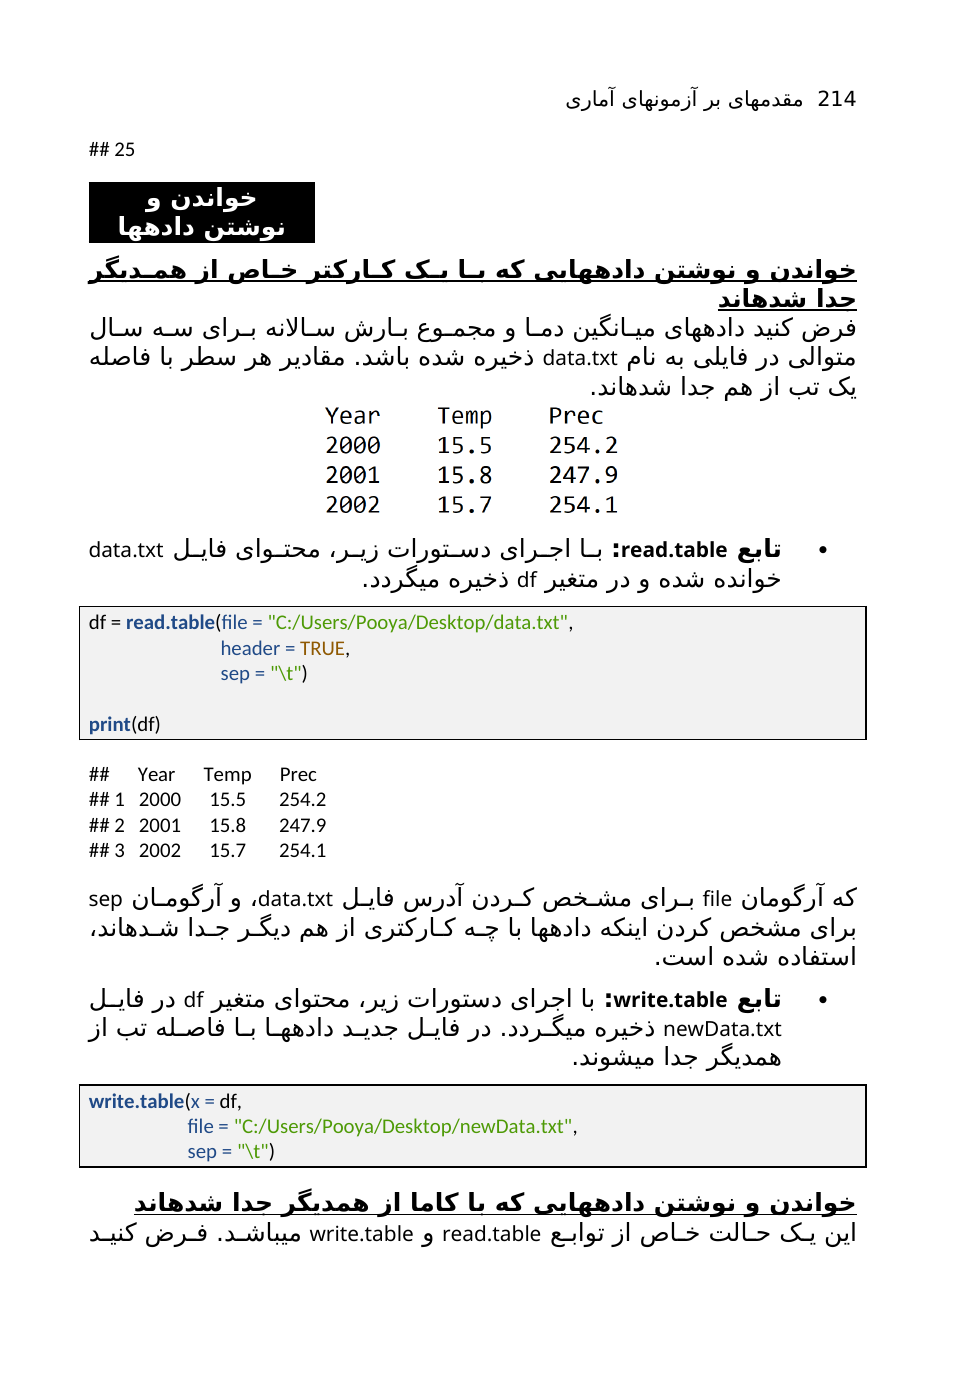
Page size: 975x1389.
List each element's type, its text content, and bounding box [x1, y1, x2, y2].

text فرض کنید داده‏های میانگین دما و مجموع بارش سالانه برای سه سال متوالی در فایلی به نام data.txt ذخیره شده باشد. مقادیر هر سطر با فاصله یک تب از هم جدا شده‏اند. [89, 313, 857, 401]
list تابع write.table: با اجرای دستورات زیر، محتوای متغیر df در فایل newData.txt ذخیره می‏گردد. در فایل جدید داده‏ها با فاصله تب از همدیگر جدا می‏شوند. [89, 984, 819, 1072]
text df = read.table(file = "C:/Users/Pooya/Desktop/data.txt", header = TRUE, sep = "\t") print(df) [80, 607, 865, 739]
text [89, 1218, 857, 1247]
text خواندن و نوشتن داده‏هایی که با یک کارکتر خاص از همدیگر جدا شده‏اند [89, 282, 857, 313]
text خواندن و نوشتن داده‏هایی که با یک کارکتر خاص از همدیگر جدا شده‏اند [89, 255, 857, 280]
picture [322, 401, 623, 522]
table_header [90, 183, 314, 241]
text که آرگومان file برای مشخص کردن آدرس فایل data.txt، و آرگومان sep برای مشخص کردن اینکه داده‏ها با چه کارکتری از هم دیگر جدا شده‏اند، استفاده شده است. [89, 883, 857, 971]
list تابع read.table: با اجرای دستورات زیر، محتوای فایل data.txt خوانده شده و در متغیر df ذخیره می‏گردد. [89, 534, 819, 593]
text خواندن و نوشتن داده‏هایی که با کاما از همدیگر جدا شده‏اند [89, 1188, 857, 1218]
text ## Year Temp Prec ## 1 2000 15.5 254.2 ## 2 2001 15.8 247.9 ## 3 2002 15.7 254.1 [89, 761, 857, 863]
text ## 25 [89, 136, 857, 161]
text write.table(x = df, file = "C:/Users/Pooya/Desktop/newData.txt", sep = "\t") [80, 1086, 865, 1166]
